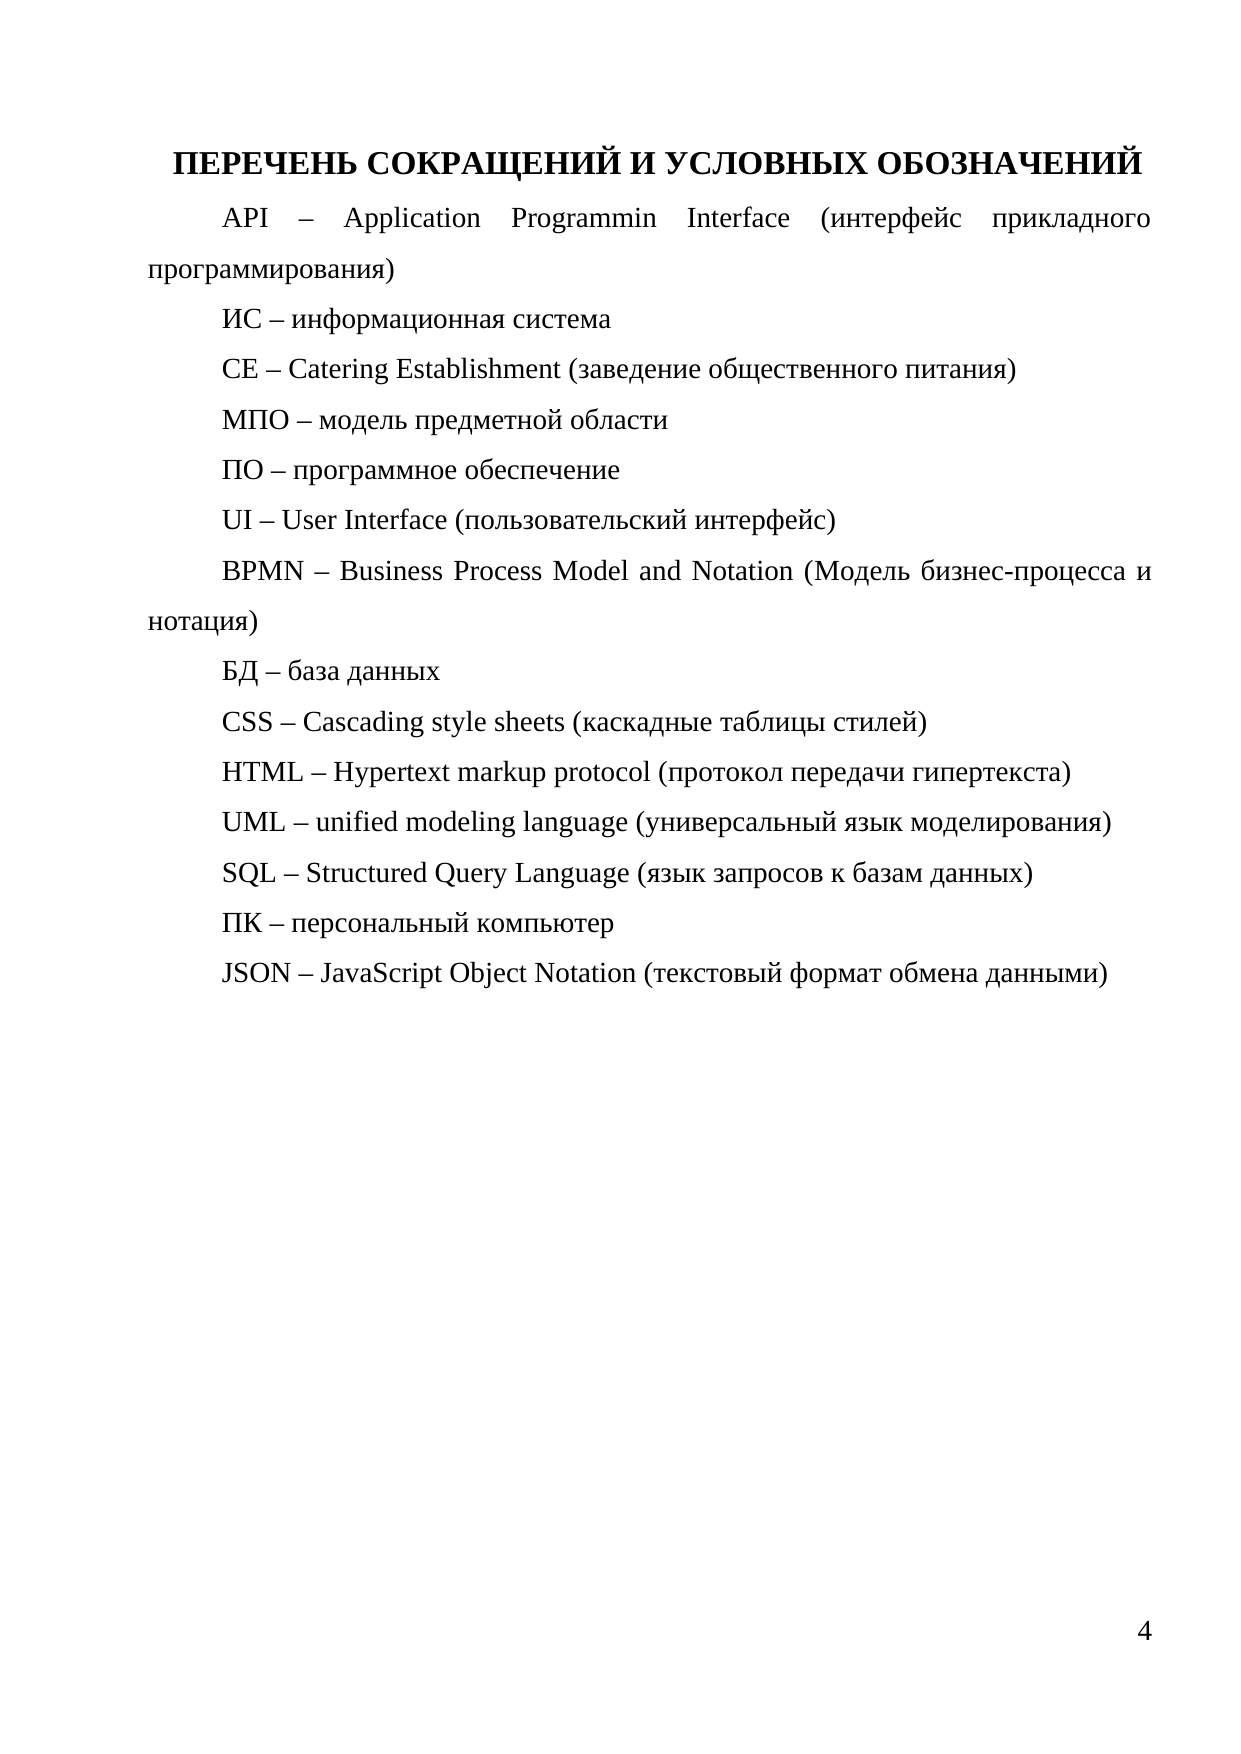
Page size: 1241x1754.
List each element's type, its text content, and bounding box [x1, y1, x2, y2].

text ПК – персональный компьютер [148, 905, 1152, 938]
text ПЕРЕЧЕНЬ СОКРАЩЕНИЙ И УСЛОВНЫХ ОБОЗНАЧЕНИЙ [148, 143, 1152, 181]
text JSON – JavaScript Object Notation (текстовый формат обмена данными) [148, 955, 1152, 989]
text МПО – модель предметной области [148, 402, 1152, 435]
text HTML – Hypertext markup protocol (протокол передачи гипертекста) [148, 754, 1152, 788]
text BPMN – Business Process Model and Notation (Модель бизнес-процесса и нотация) [148, 553, 1152, 637]
text CE – Catering Establishment (заведение общественного питания) [148, 352, 1152, 385]
text UI – User Interface (пользовательский интерфейс) [148, 502, 1152, 536]
text SQL – Structured Query Language (язык запросов к базам данных) [148, 855, 1152, 888]
text API – Application Programmin Interface (интерфейс прикладного программирования) [148, 201, 1152, 284]
text ПО – программное обеспечение [148, 452, 1152, 486]
text CSS – Cascading style sheets (каскадные таблицы стилей) [148, 704, 1152, 737]
text БД – база данных [148, 653, 1152, 687]
text ИС – информационная система [148, 301, 1152, 335]
text UML – unified modeling language (универсальный язык моделирования) [148, 804, 1152, 838]
